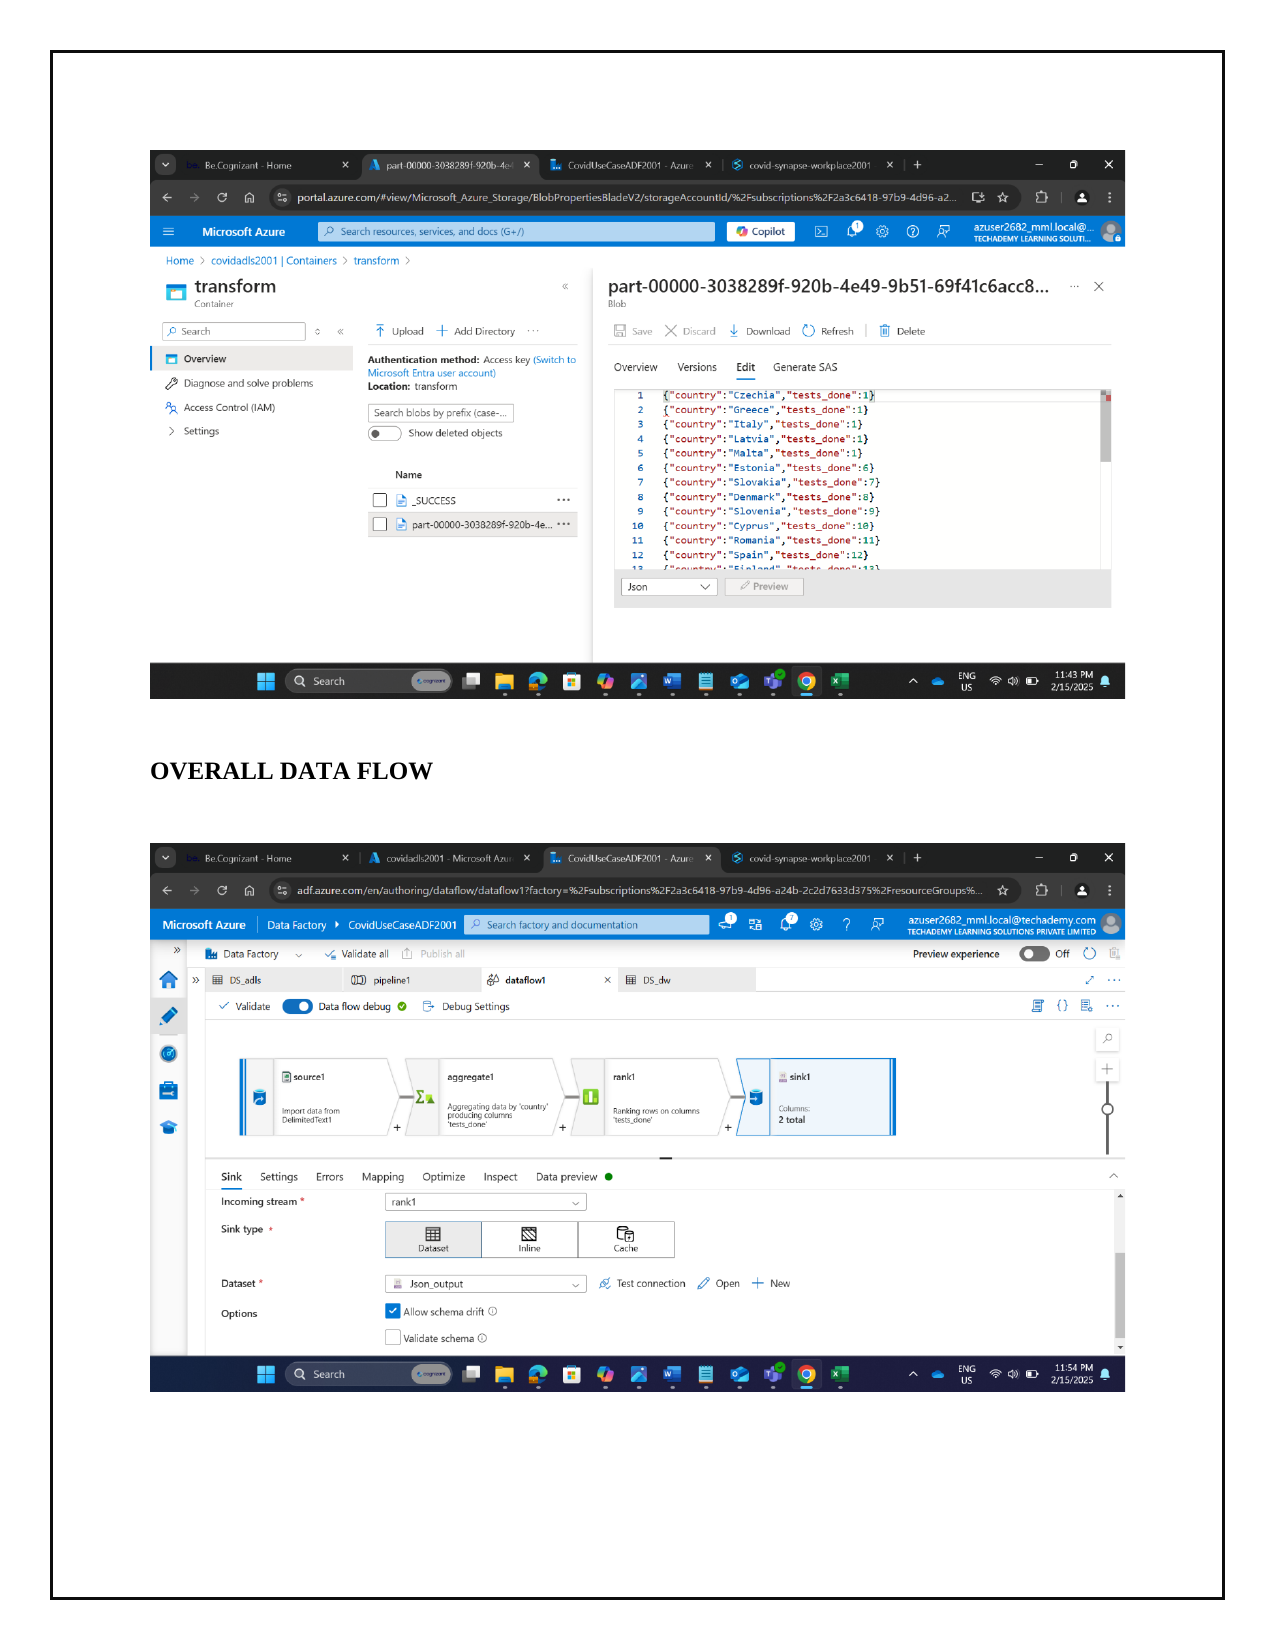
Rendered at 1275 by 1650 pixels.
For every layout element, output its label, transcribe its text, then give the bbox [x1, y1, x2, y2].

text OVERALL DATA FLOW [150, 1274, 1125, 1360]
picture [150, 696, 1125, 1245]
picture [150, 150, 1125, 668]
